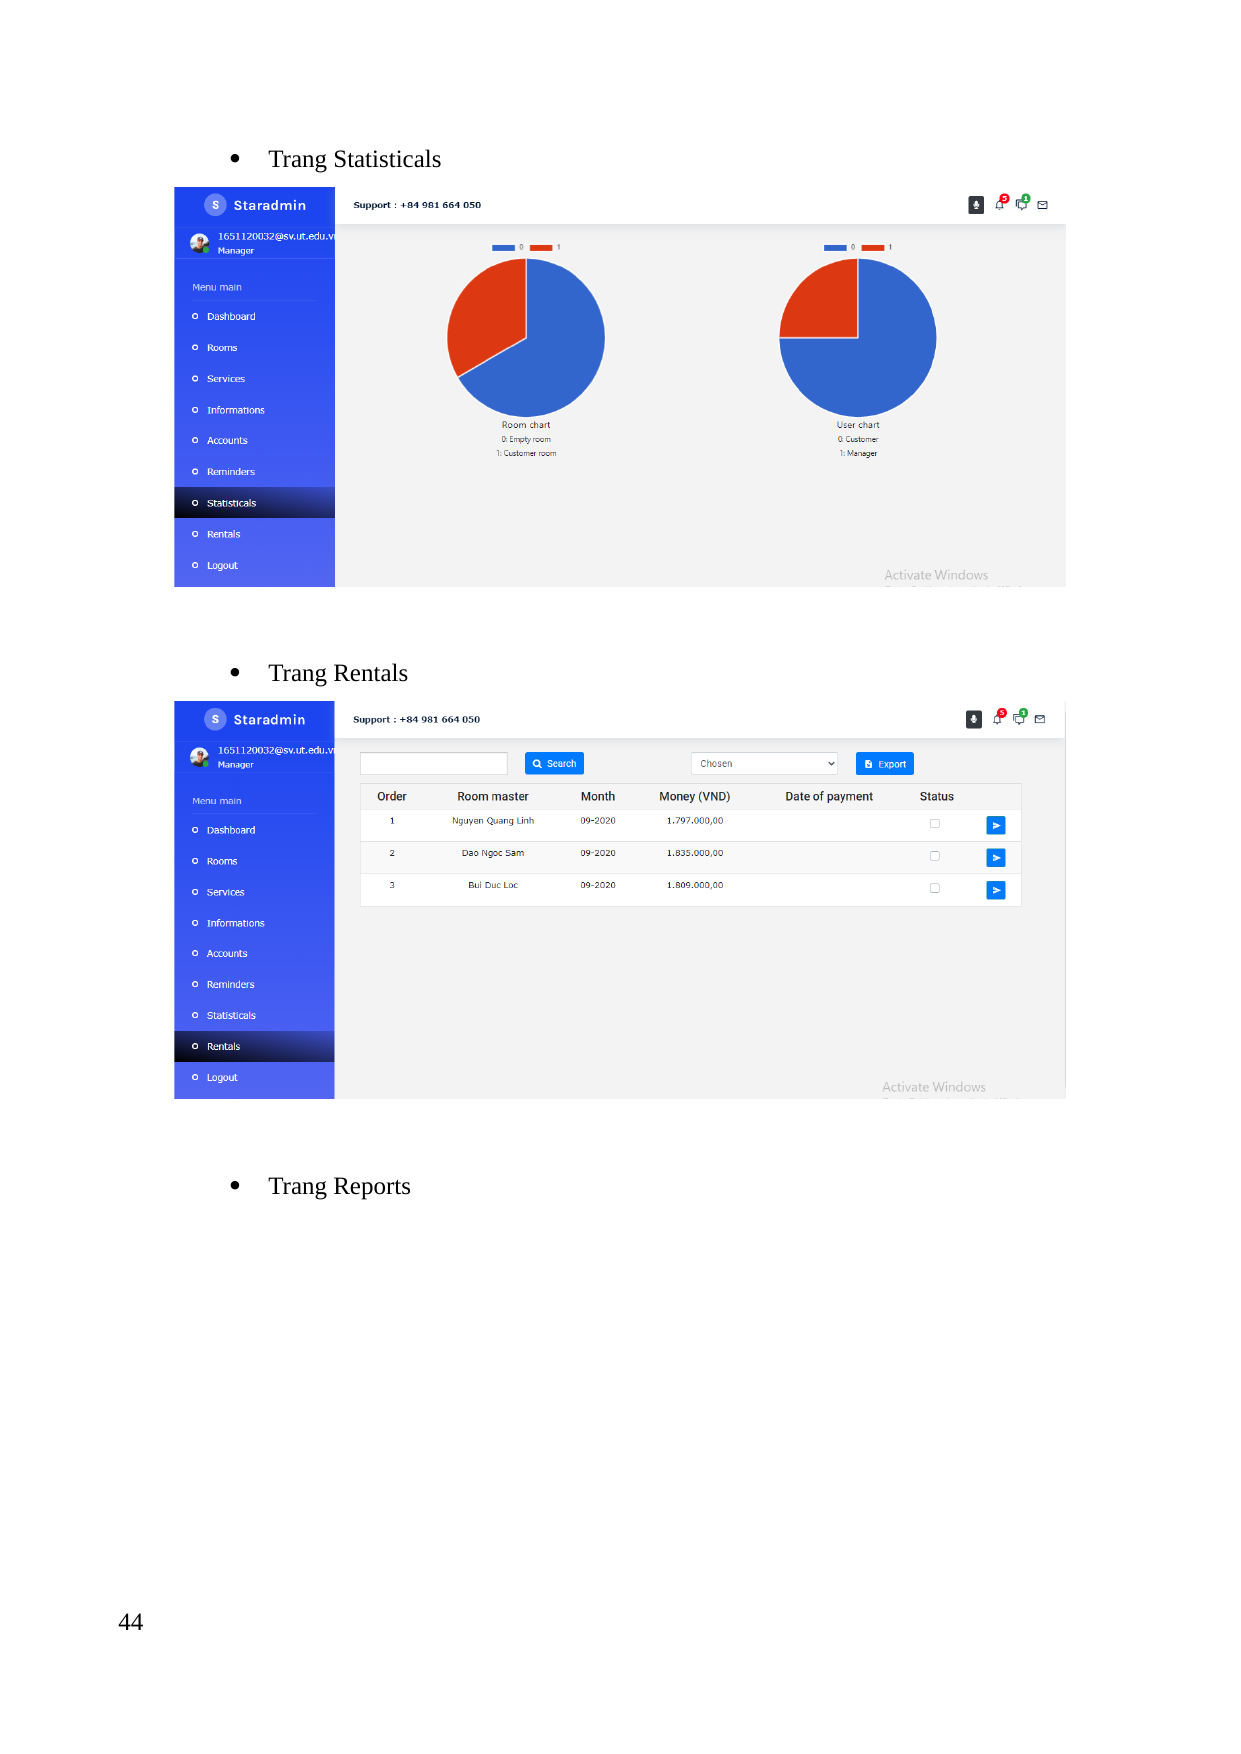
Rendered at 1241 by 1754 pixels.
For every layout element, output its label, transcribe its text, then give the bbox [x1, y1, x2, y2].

picture [174, 701, 1066, 1099]
list Trang Reports [231, 1171, 1122, 1199]
list Trang Statisticals [231, 144, 1122, 172]
picture [174, 187, 1066, 587]
list Trang Rentals [231, 658, 1122, 687]
